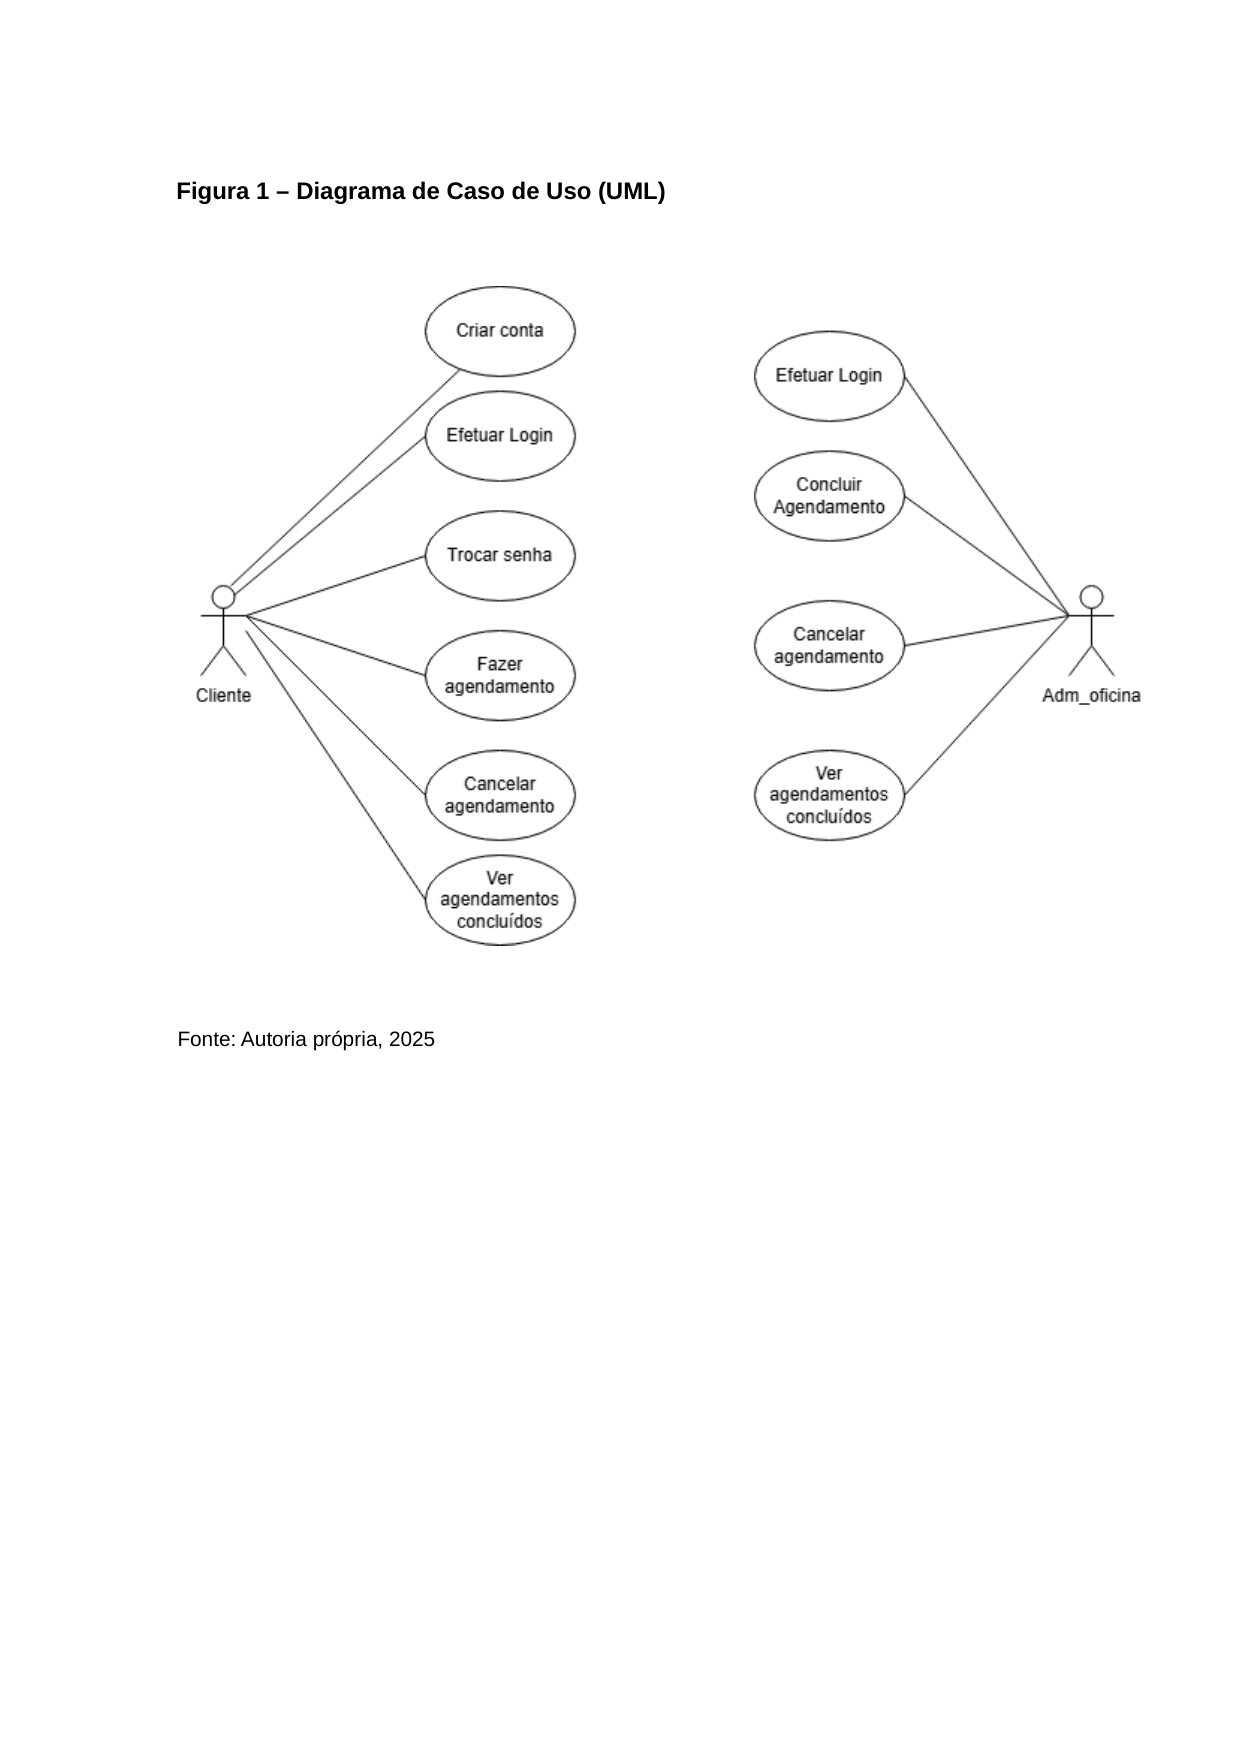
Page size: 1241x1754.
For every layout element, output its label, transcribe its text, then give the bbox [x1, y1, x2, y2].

text Fonte: Autoria própria, 2025 [177, 1027, 1122, 1051]
subtitle Figura 1 – Diagrama de Caso de Uso (UML) [176, 177, 1122, 205]
